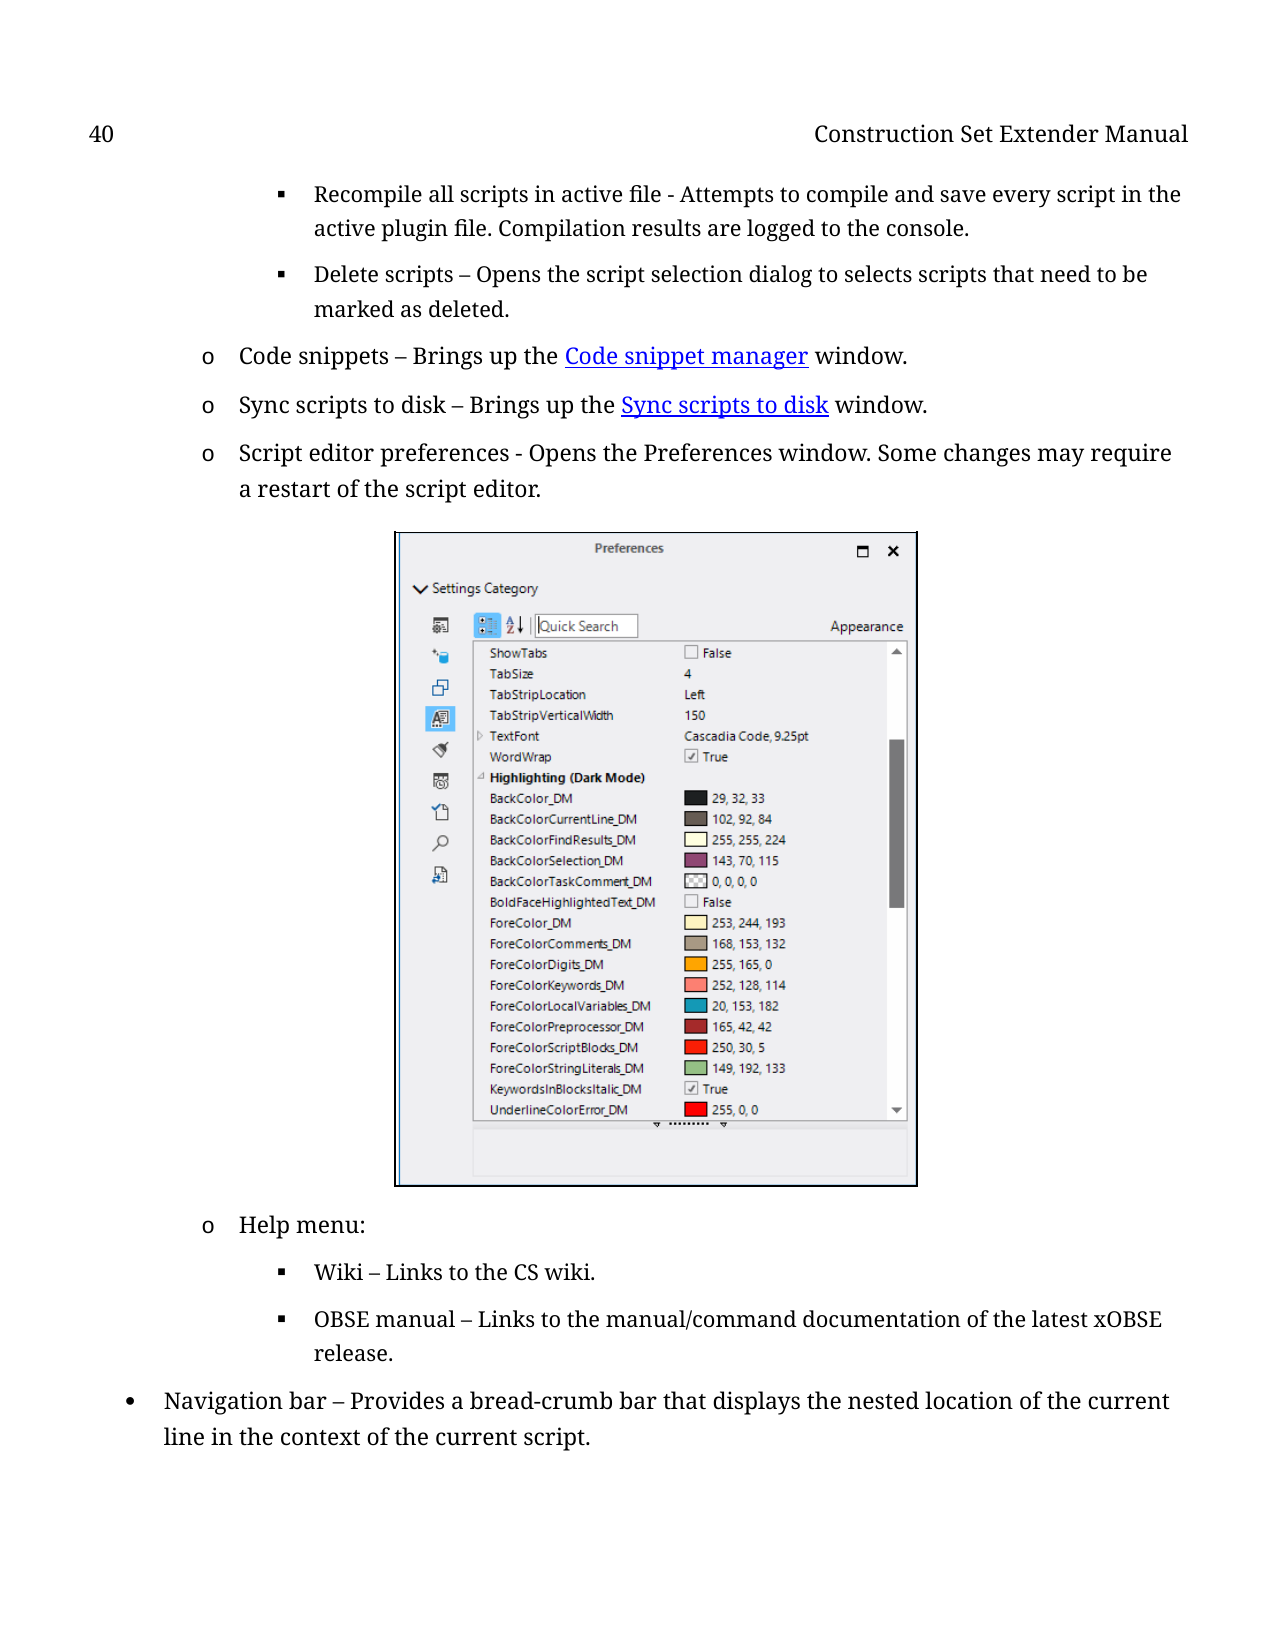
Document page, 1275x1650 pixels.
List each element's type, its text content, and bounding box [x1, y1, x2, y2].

list Recompile all scripts in active file - Attempts to compile and save every script in the active plugin file. Compilation results are logged to the console. [276, 178, 1186, 242]
list Script editor preferences - Opens the Preferences window. Some changes may require a restart of the script editor. [201, 437, 1186, 504]
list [126, 1385, 1186, 1488]
list Sync scripts to disk – Brings up the Sync scripts to disk window. [201, 389, 1186, 420]
list OBSE manual – Links to the manual/command documentation of the latest xOBSE release. [276, 1304, 1186, 1368]
list Wiki – Links to the CS wiki. [276, 1257, 1186, 1287]
picture [396, 533, 916, 1185]
list Delete scripts – Opens the script selection dialog to selects scripts that need to be marked as deleted. [276, 259, 1186, 323]
list Code snippets – Brings up the Code snippet manager window. [201, 340, 1186, 372]
